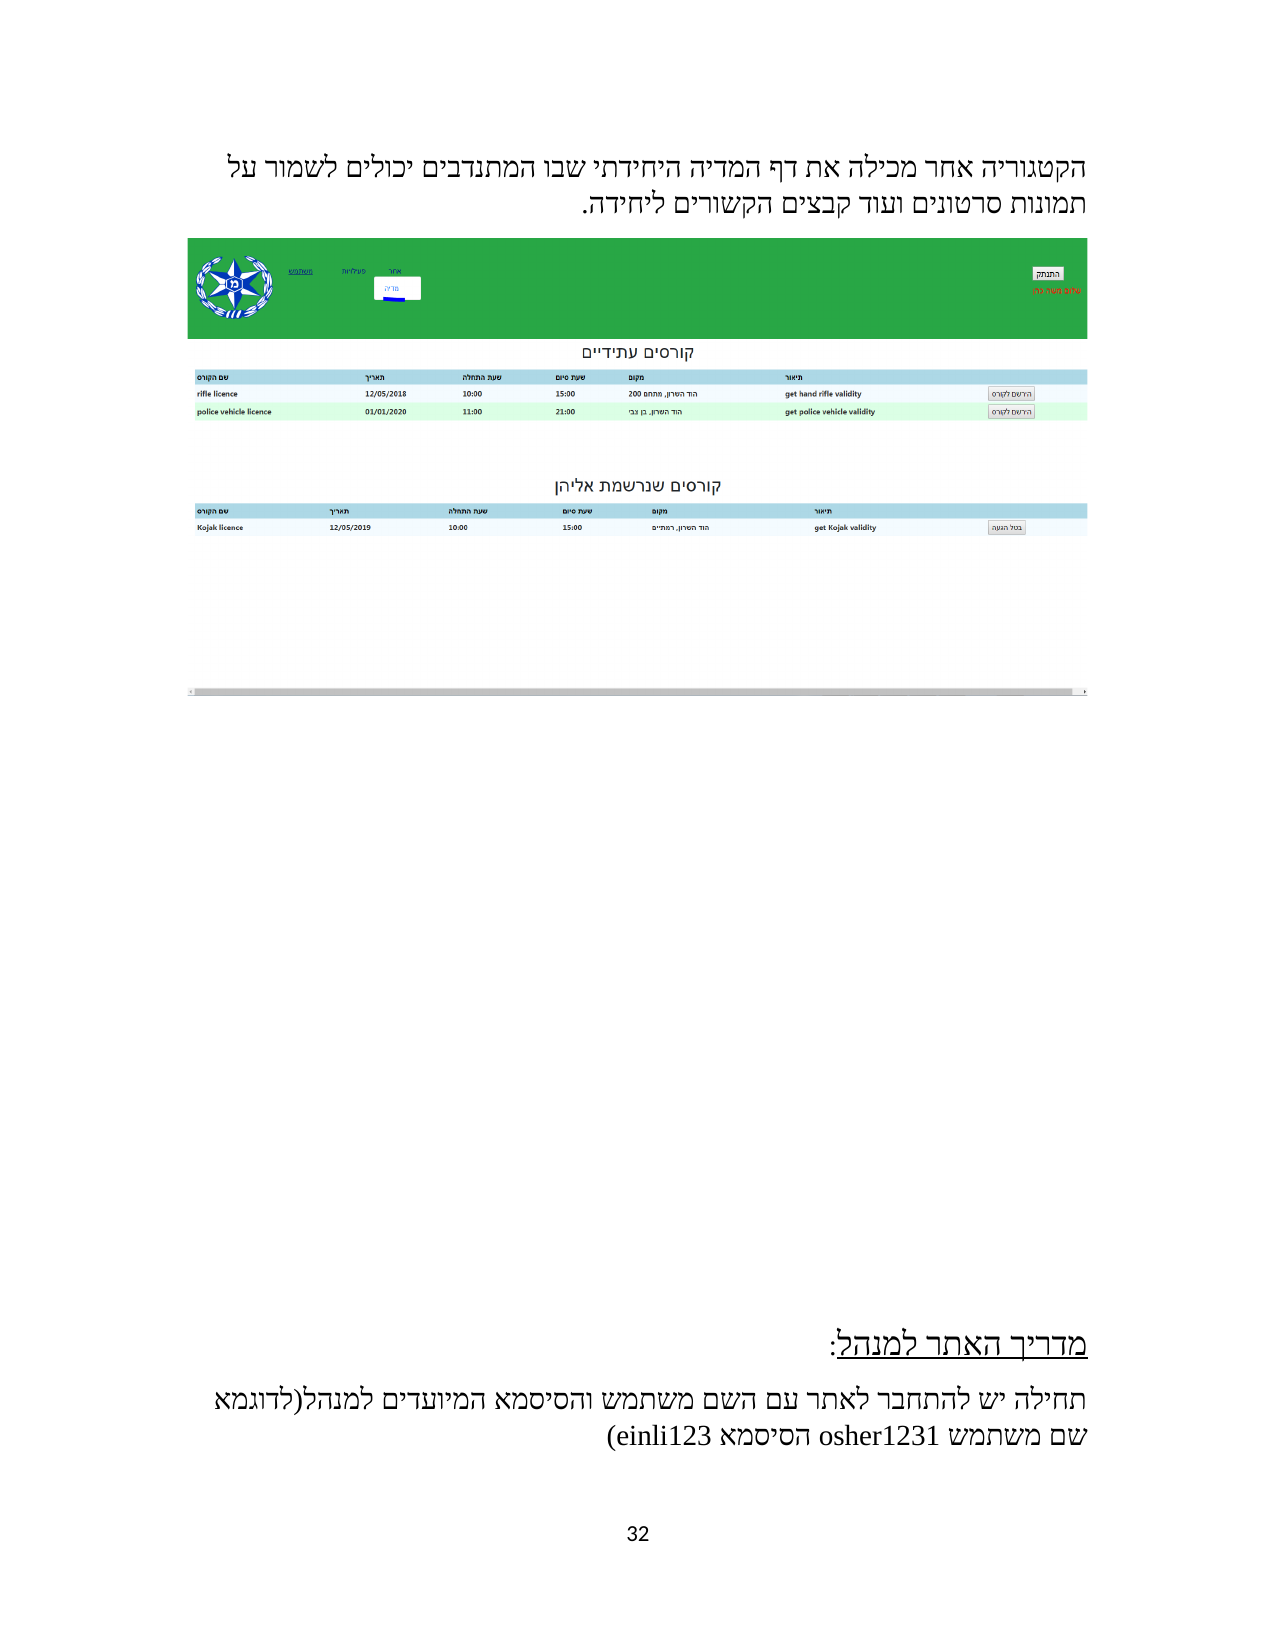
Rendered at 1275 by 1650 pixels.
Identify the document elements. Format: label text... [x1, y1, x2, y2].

picture [187, 238, 1088, 696]
text תחילה יש להתחבר לאתר עם השם משתמש והסיסמא המיועדים למנהל(לדוגמא שם משתמש osher1231 הסיסמא einli123) [187, 1382, 1087, 1451]
text הקטגוריה אחר מכילה את דף המדיה היחידתי שבו המתנדבים יכולים לשמור על תמונות סרטונים ועוד קבצים הקשורים ליחידה. [187, 150, 1087, 220]
text מדריך האתר למנהל: [187, 1324, 1087, 1362]
